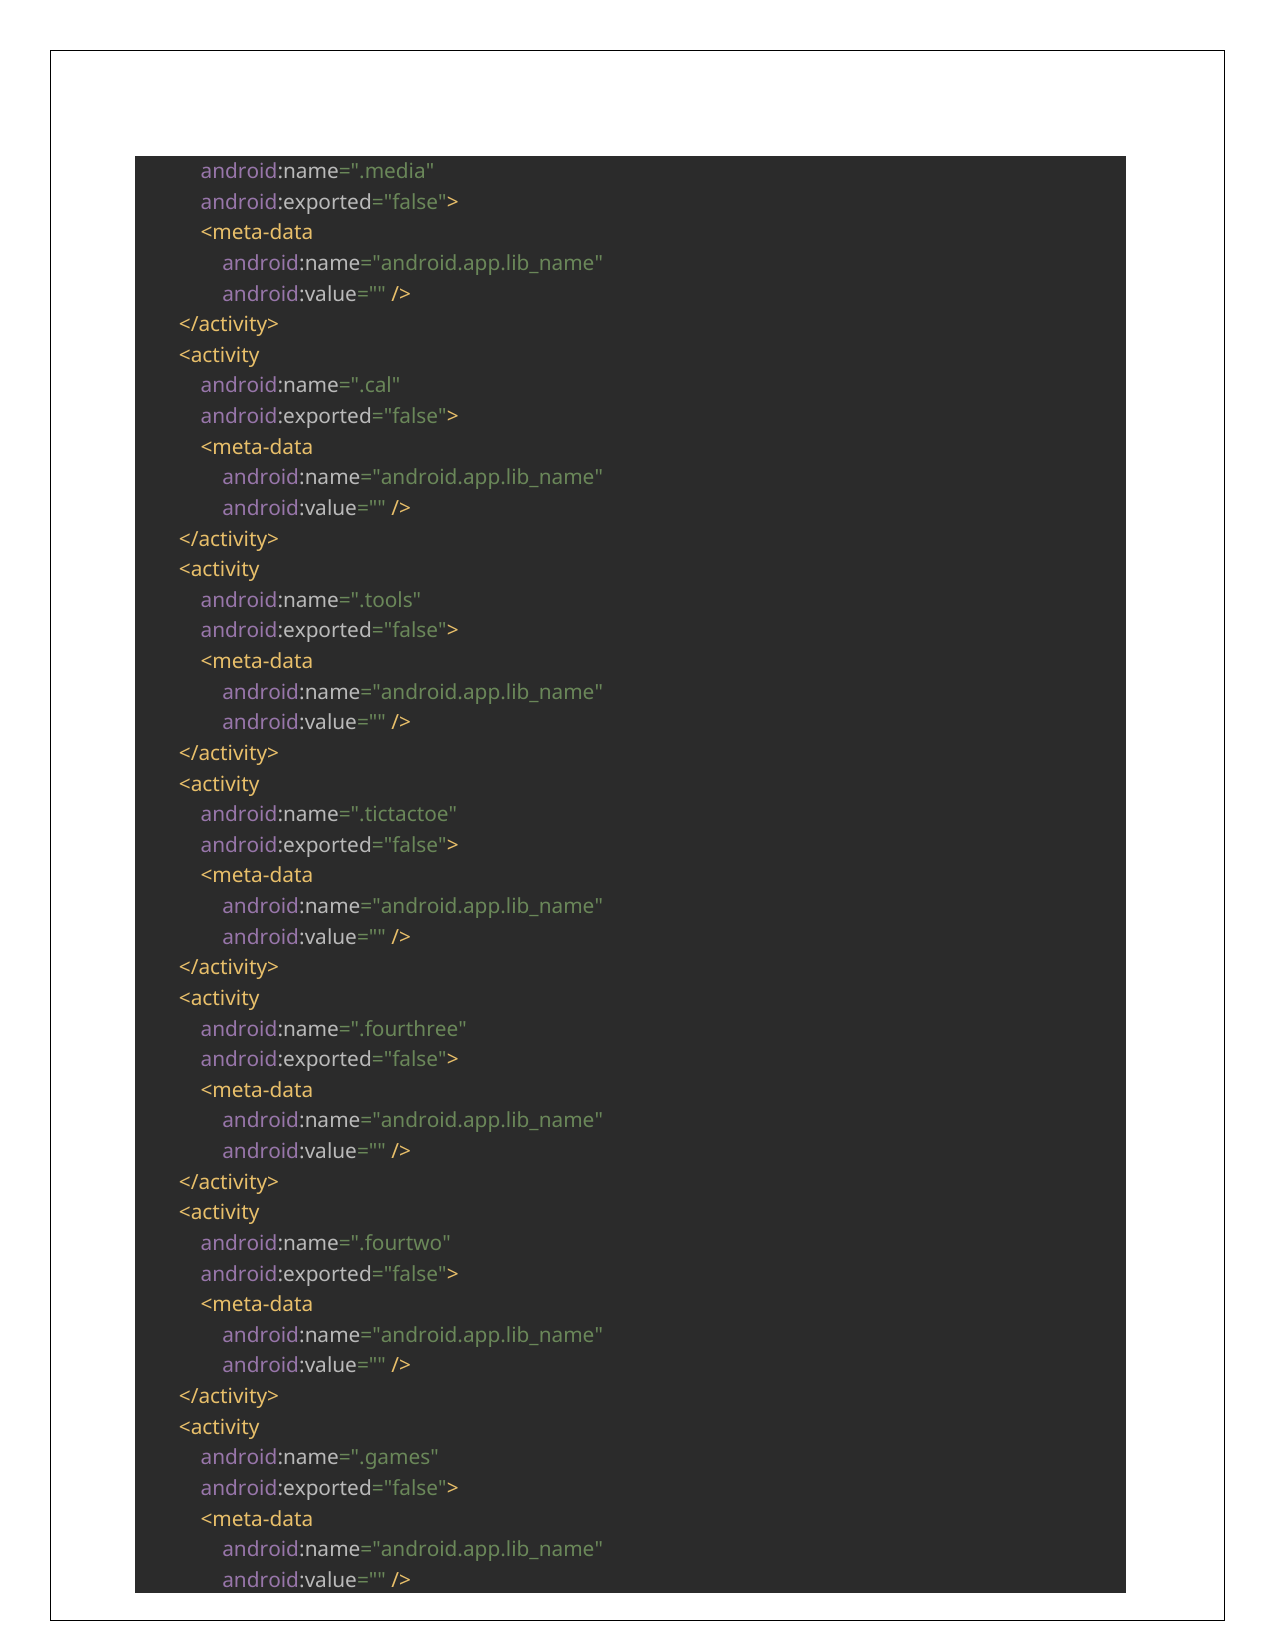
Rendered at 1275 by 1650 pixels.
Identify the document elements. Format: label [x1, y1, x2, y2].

text [135, 156, 1126, 1593]
